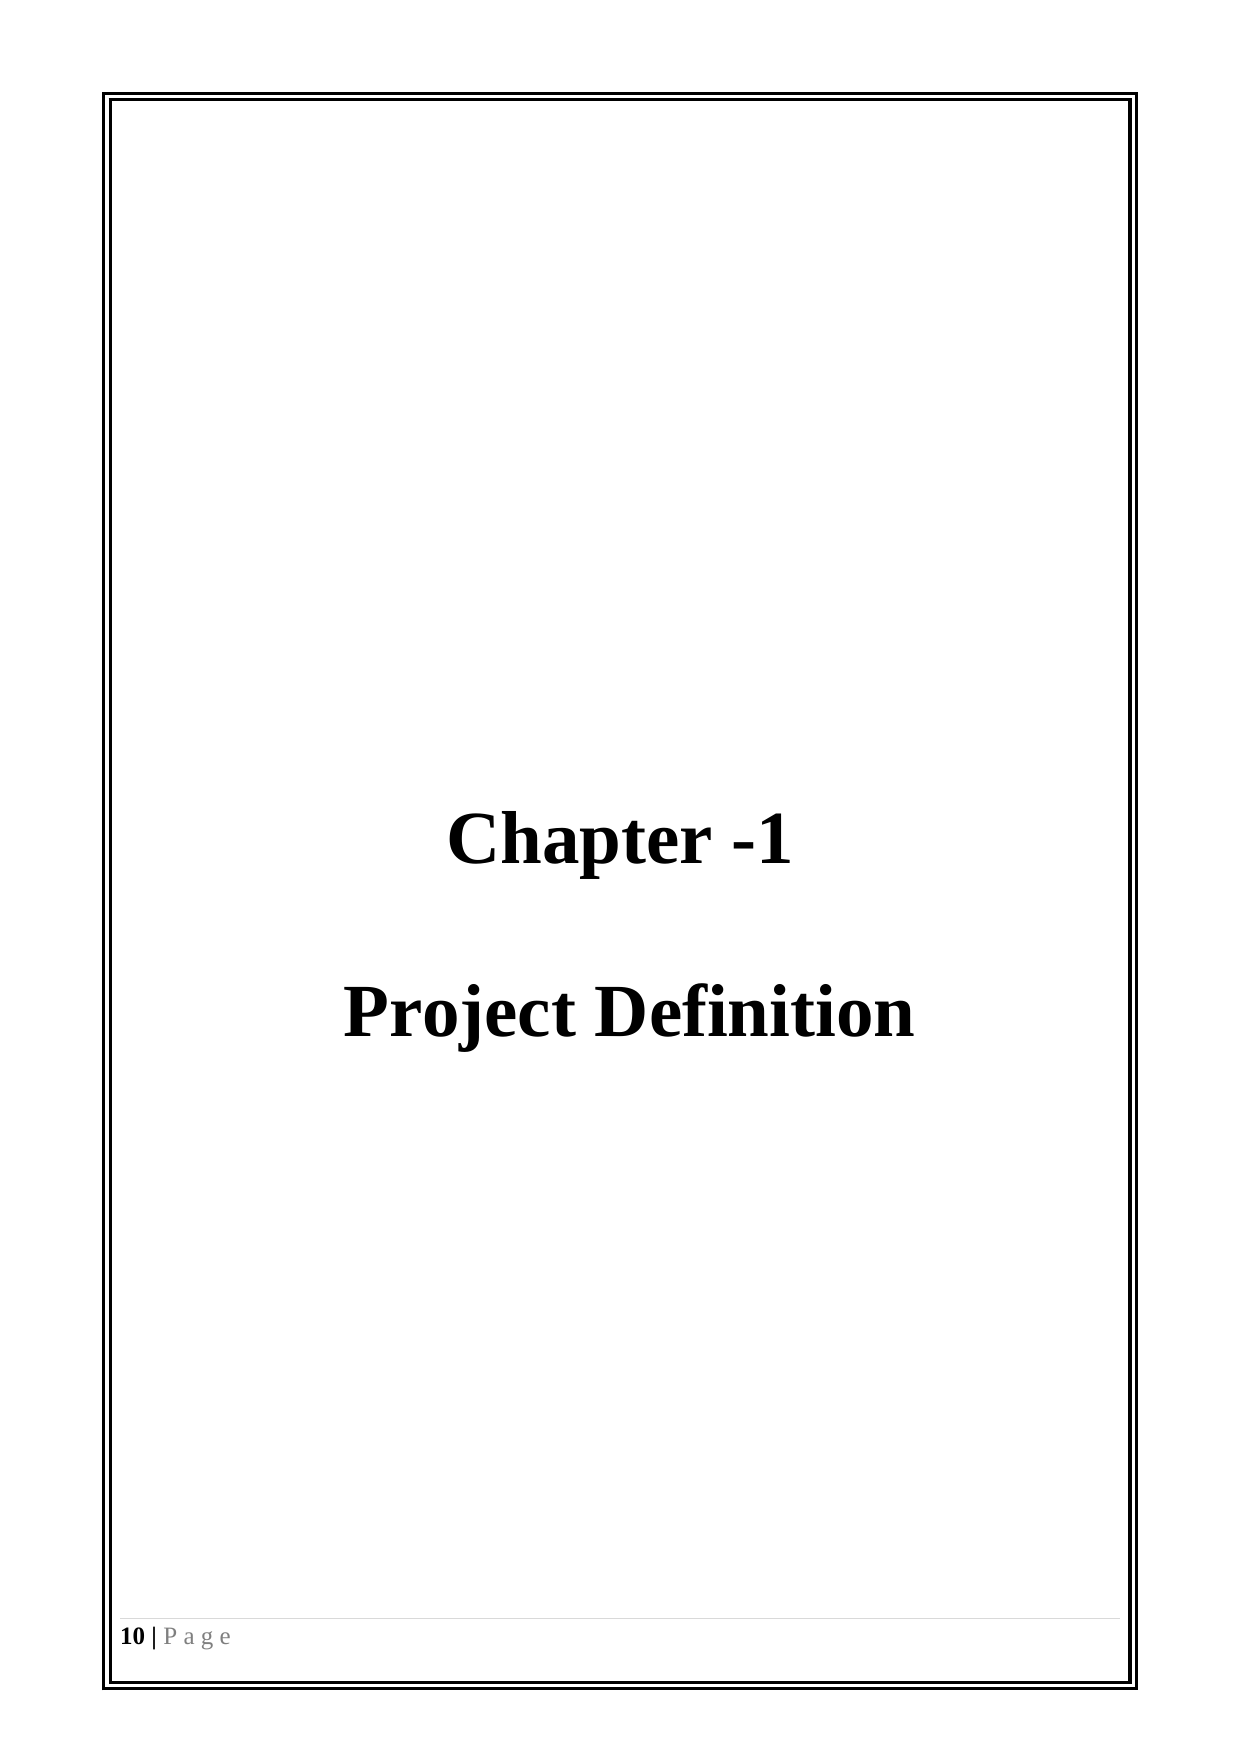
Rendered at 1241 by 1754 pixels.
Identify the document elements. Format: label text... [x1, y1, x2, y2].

text Project Definition [120, 966, 1120, 1052]
text Chapter -1 [120, 793, 1120, 880]
